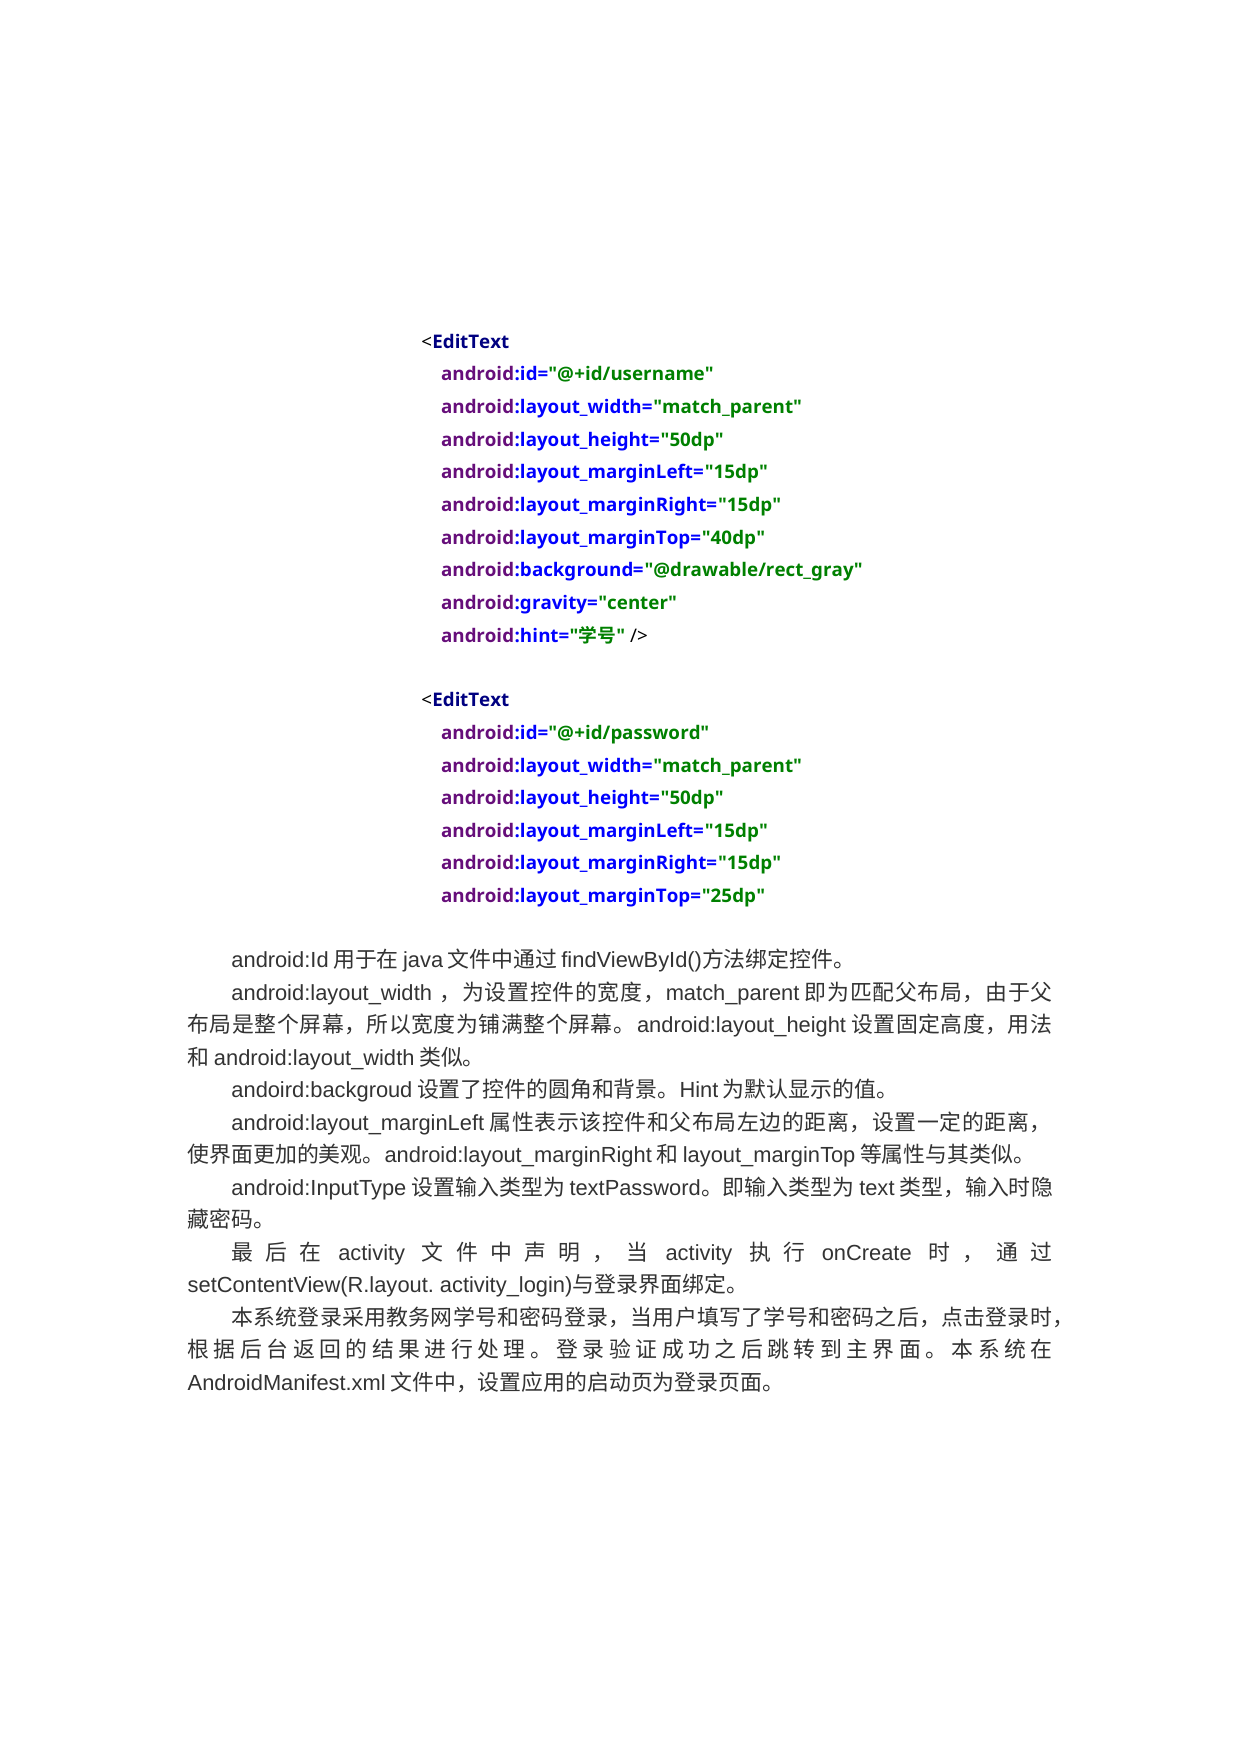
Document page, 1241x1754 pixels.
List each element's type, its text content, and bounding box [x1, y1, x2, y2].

text android:Id用于在java文件中通过findViewById()方法绑定控件。 [187, 942, 1053, 974]
text android:layout_width ，为设置控件的宽度，match_parent即为匹配父布局，由于父布局是整个屏幕，所以宽度为铺满整个屏幕。android:layout_height设置固定高度，用法和android:layout_width类似。 [187, 974, 1053, 1072]
text andoird:backgroud设置了控件的圆角和背景。Hint为默认显示的值。 [187, 1072, 1053, 1104]
text android:layout_marginLeft属性表示该控件和父布局左边的距离，设置一定的距离，使界面更加的美观。android:layout_marginRight和layout_marginTop等属性与其类似。 [187, 1104, 1053, 1169]
text 最后在activity文件中声明，当activity执行onCreate时，通过setContentView(R.layout. activity_login)与登录界面绑定。 [187, 1234, 1053, 1299]
text android:InputType设置输入类型为textPassword。即输入类型为text类型，输入时隐藏密码。 [187, 1169, 1053, 1234]
text 本系统登录采用教务网学号和密码登录，当用户填写了学号和密码之后，点击登录时，根据后台返回的结果进行处理。登录验证成功之后跳转到主界面。本系统在AndroidManifest.xml文件中，设置应用的启动页为登录页面。 [187, 1299, 1053, 1397]
